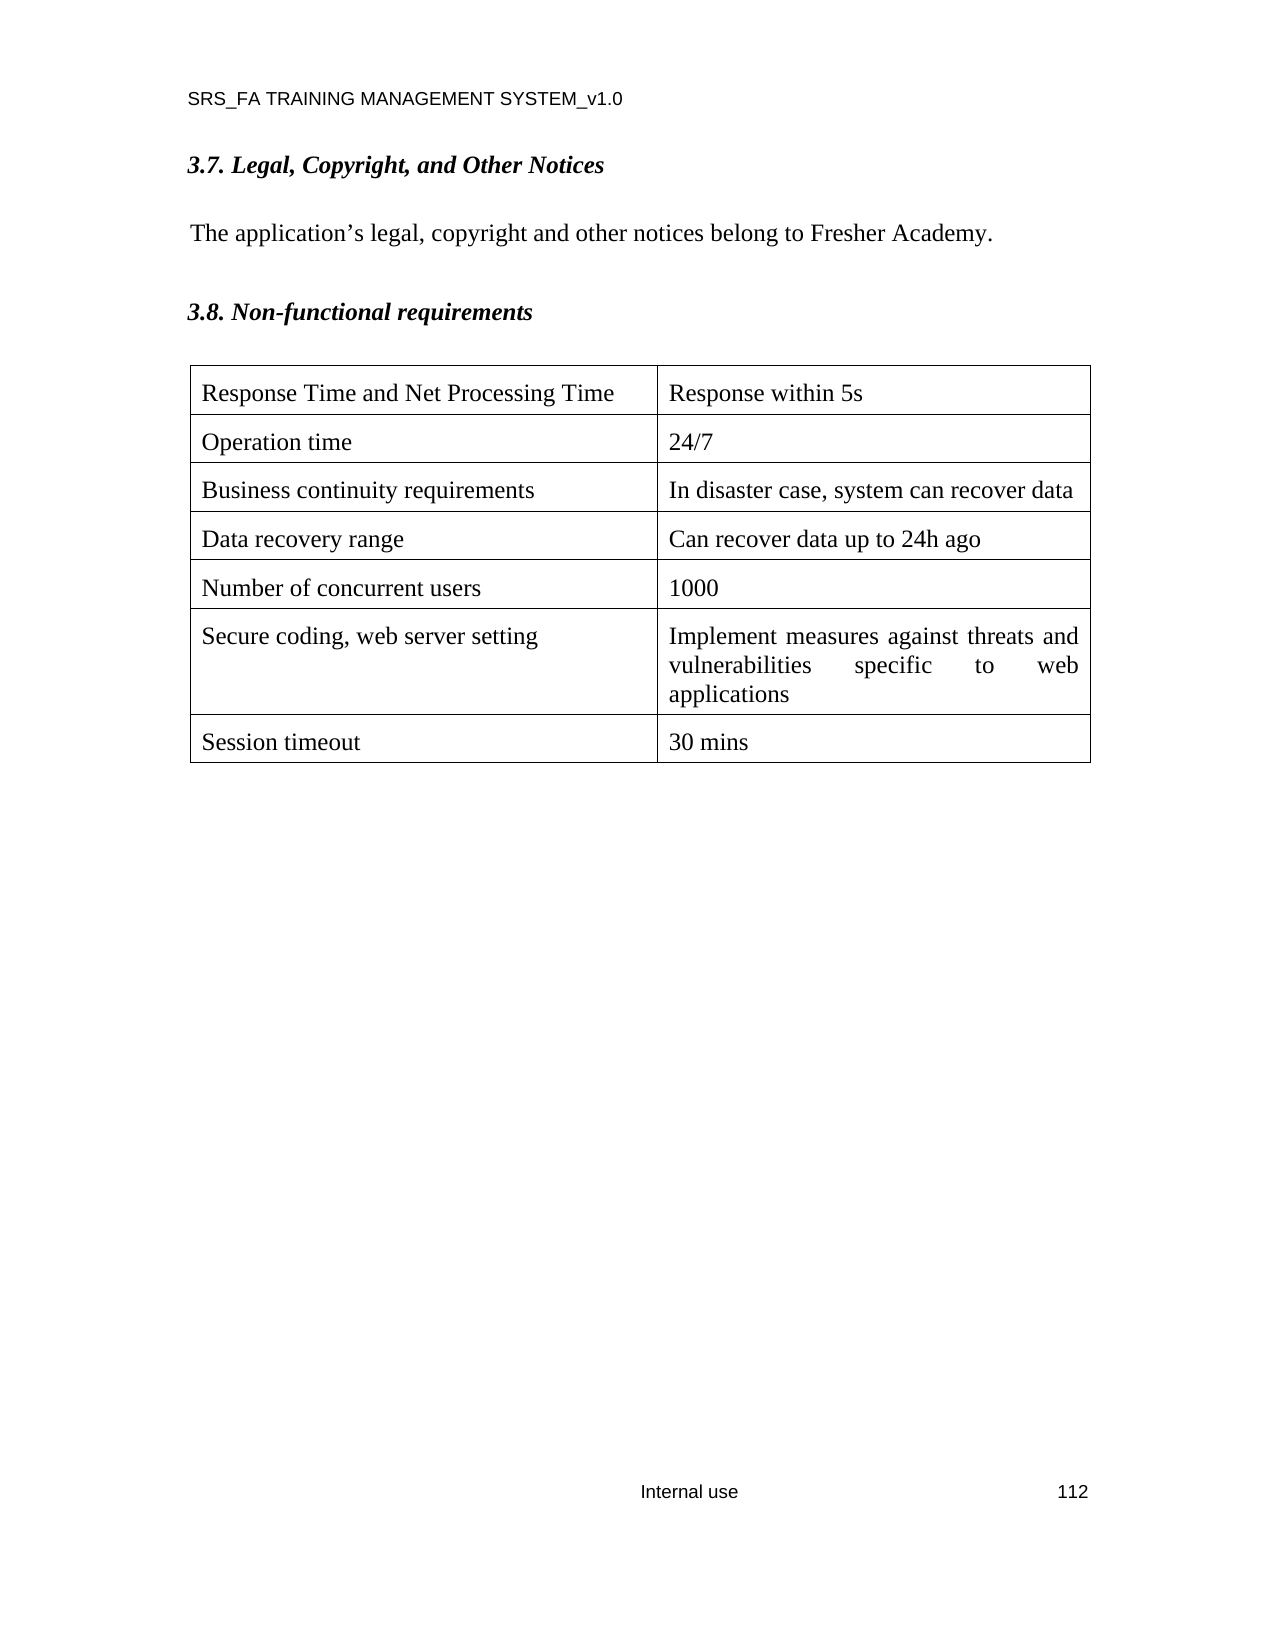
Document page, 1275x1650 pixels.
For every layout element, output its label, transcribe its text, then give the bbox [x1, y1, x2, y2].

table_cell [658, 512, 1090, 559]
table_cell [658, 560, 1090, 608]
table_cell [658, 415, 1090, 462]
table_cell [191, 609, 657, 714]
subtitle 3.8. Non-functional requirements [187, 297, 1078, 326]
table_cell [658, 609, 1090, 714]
subtitle 3.7. Legal, Copyright, and Other Notices [187, 150, 1078, 179]
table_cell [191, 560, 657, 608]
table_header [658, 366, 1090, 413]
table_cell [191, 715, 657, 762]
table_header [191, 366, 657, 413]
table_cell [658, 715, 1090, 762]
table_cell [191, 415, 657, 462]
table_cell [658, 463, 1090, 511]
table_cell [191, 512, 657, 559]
text The application’s legal, copyright and other notices belong to Fresher Academy. [190, 218, 1078, 247]
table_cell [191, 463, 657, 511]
